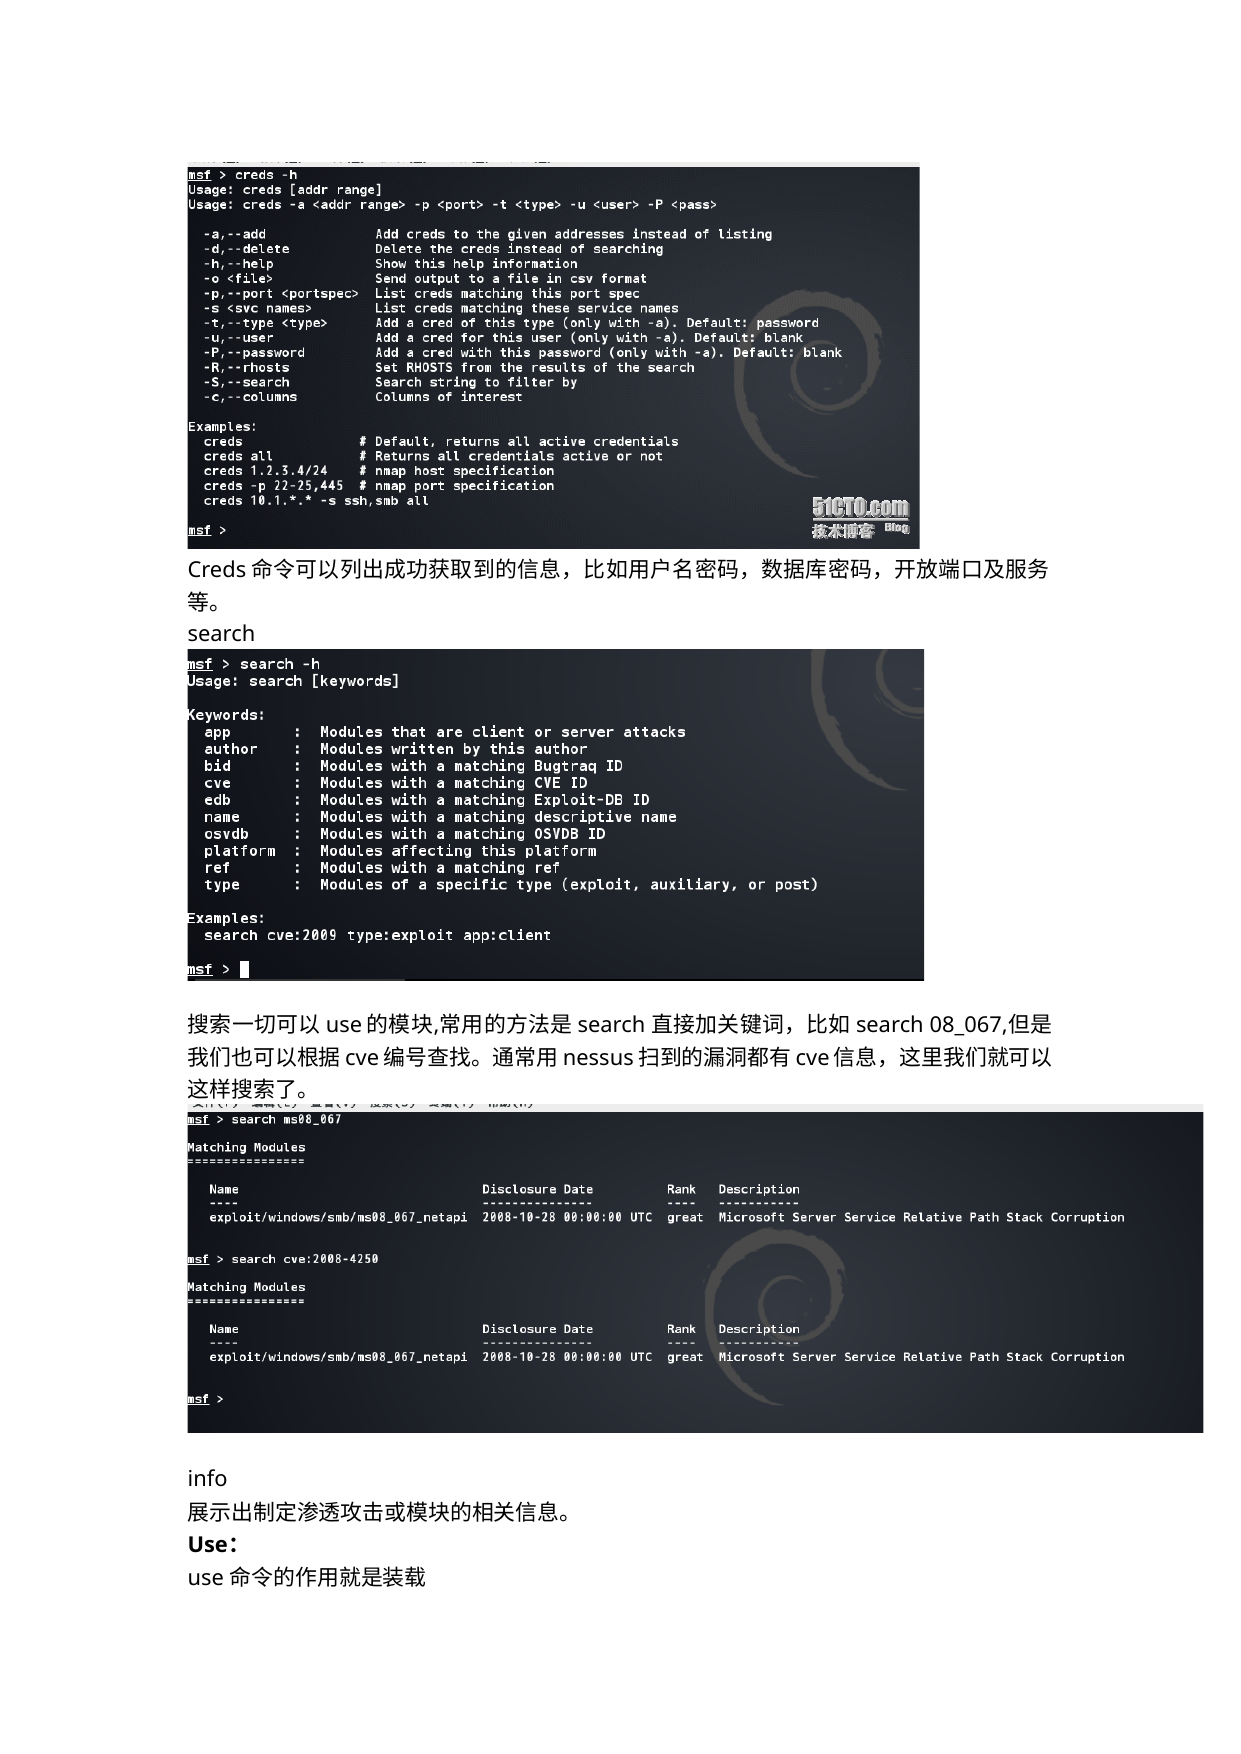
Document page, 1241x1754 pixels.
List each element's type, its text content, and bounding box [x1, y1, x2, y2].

picture [187, 1104, 1204, 1433]
text 搜索一切可以use的模块,常用的方法是search 直接加关键词，比如search 08_067,但是我们也可以根据cve编号查找。通常用nessus扫到的漏洞都有cve信息，这里我们就可以这样搜索了。 [187, 1007, 1053, 1104]
text Use： [187, 1527, 1053, 1559]
text info [187, 1462, 1053, 1494]
picture [187, 162, 920, 549]
text use 命令的作用就是装载 [187, 1559, 1053, 1592]
text Creds命令可以列出成功获取到的信息，比如用户名密码，数据库密码，开放端口及服务等。 [187, 552, 1053, 617]
text search [187, 617, 1053, 649]
text 展示出制定渗透攻击或模块的相关信息。 [187, 1494, 1053, 1527]
picture [187, 649, 925, 981]
